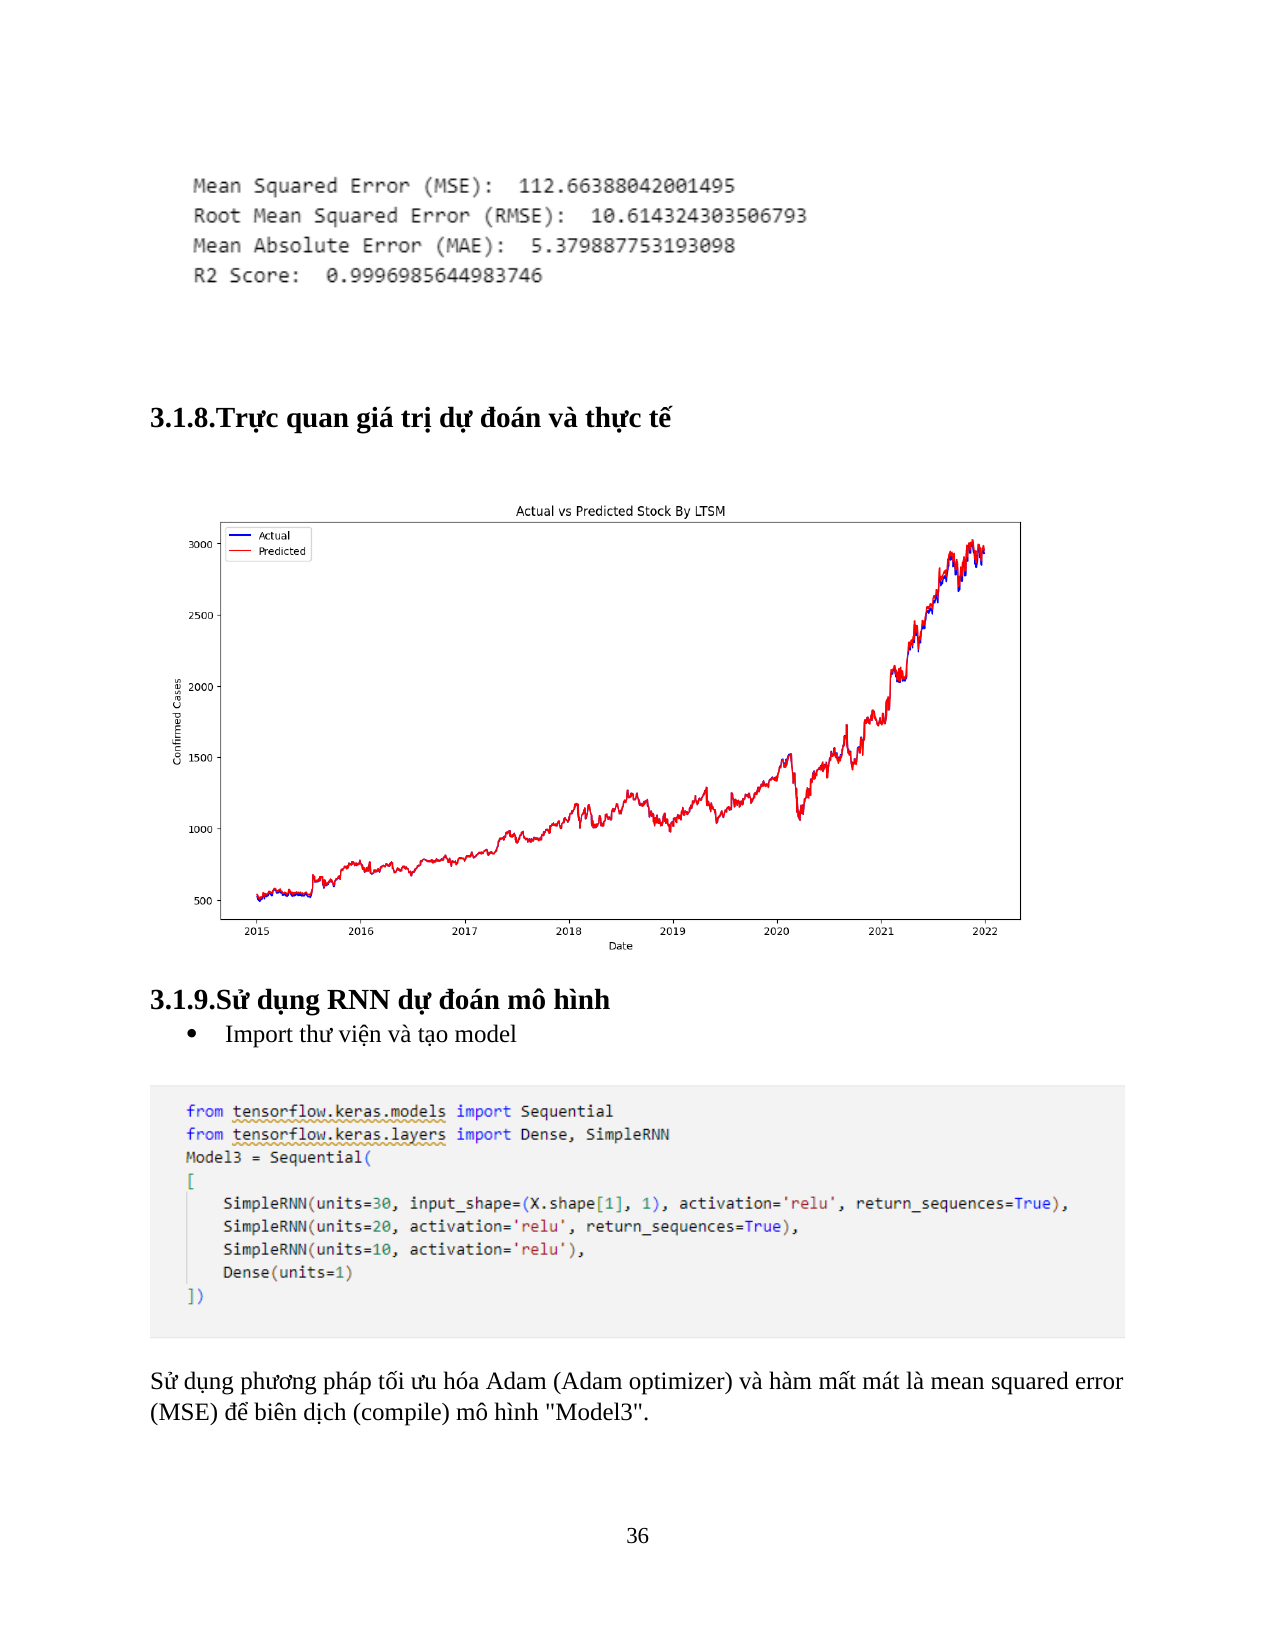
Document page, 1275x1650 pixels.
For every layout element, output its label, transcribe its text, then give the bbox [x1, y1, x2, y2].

subtitle 3.1.8.Trực quan giá trị dự đoán và thực tế [150, 400, 1125, 433]
subtitle 3.1.9.Sử dụng RNN dự đoán mô hình [150, 982, 1125, 1016]
list Import thư viện và tạo model [187, 1019, 1125, 1047]
picture [150, 150, 868, 336]
text Sử dụng phương pháp tối ưu hóa Adam (Adam optimizer) và hàm mất mát là mean squared error (MSE) để biên dịch (compile) mô hình "Model3". [150, 1366, 1125, 1426]
picture [150, 483, 1125, 964]
picture [150, 1066, 1125, 1348]
